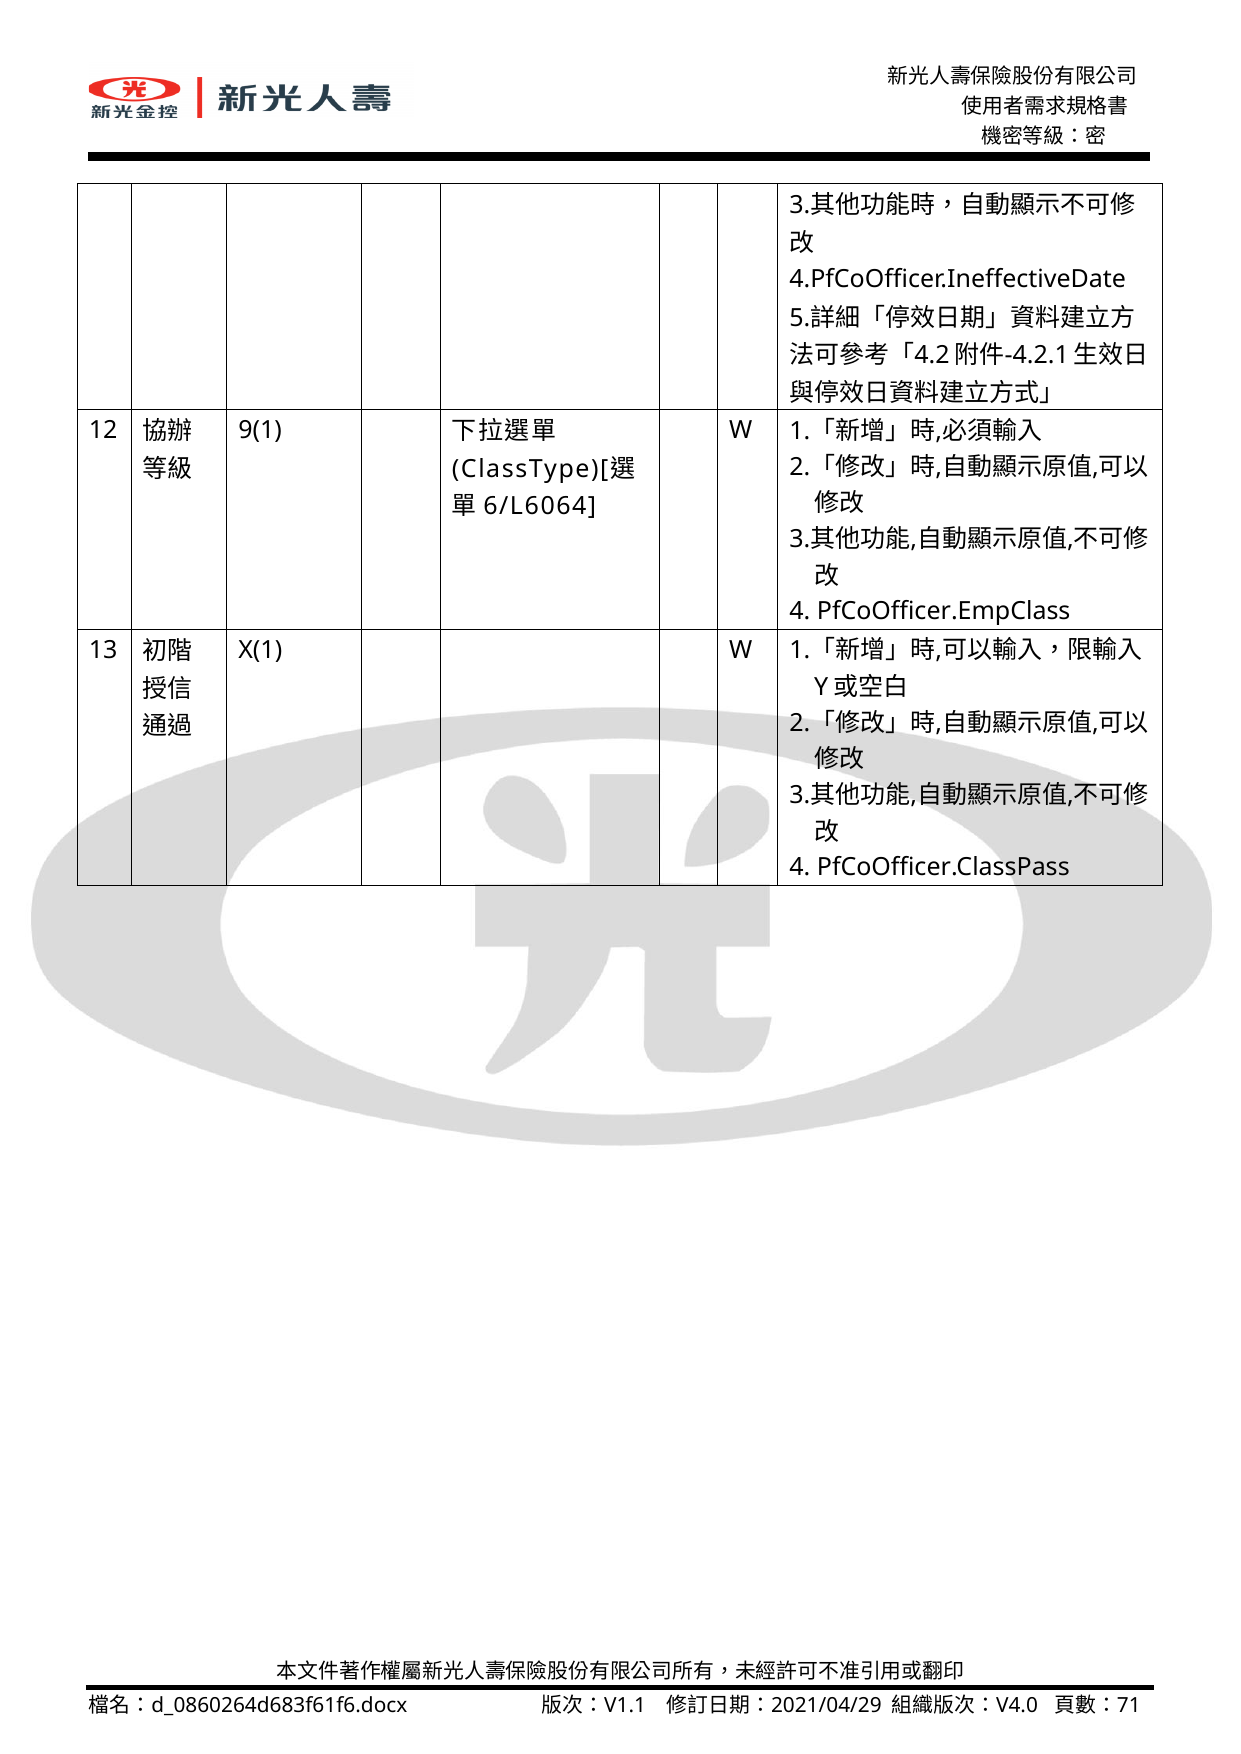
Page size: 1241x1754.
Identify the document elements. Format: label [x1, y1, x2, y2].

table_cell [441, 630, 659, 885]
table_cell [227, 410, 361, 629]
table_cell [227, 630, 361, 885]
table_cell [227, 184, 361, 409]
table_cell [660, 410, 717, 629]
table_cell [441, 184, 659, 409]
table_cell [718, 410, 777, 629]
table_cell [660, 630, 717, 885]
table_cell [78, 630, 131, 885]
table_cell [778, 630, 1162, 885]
picture [25, 699, 1215, 1152]
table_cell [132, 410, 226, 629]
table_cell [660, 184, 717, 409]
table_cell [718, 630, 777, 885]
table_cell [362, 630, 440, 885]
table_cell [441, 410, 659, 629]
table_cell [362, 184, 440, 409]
picture [88, 61, 414, 118]
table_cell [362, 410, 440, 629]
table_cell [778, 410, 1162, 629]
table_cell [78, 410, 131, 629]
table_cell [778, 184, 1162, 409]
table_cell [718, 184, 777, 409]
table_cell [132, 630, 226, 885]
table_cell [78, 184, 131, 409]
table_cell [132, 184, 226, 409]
